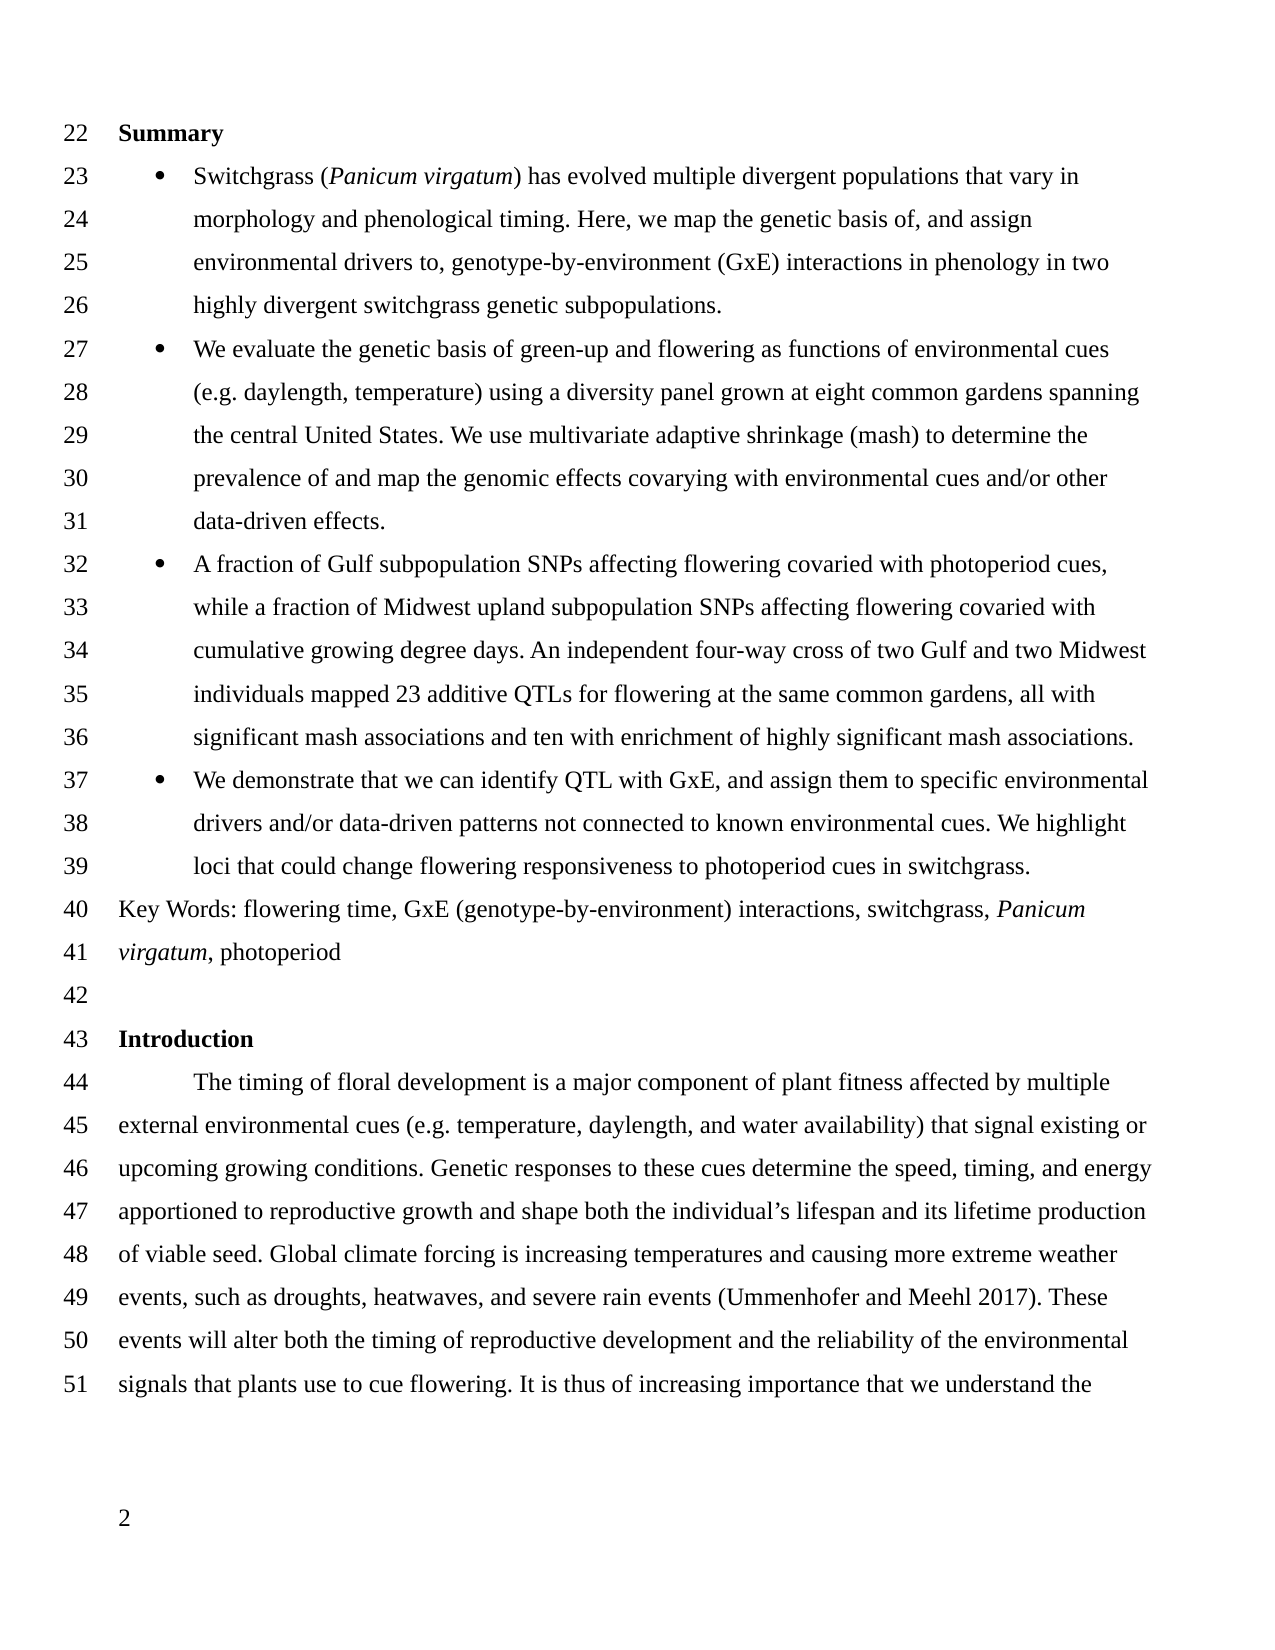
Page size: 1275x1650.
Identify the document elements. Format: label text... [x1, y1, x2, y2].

list We demonstrate that we can identify QTL with GxE, and assign them to specific environmental drivers and/or data-driven patterns not connected to known environmental cues. We highlight loci that could change flowering responsiveness to photoperiod cues in switchgrass. [156, 765, 1157, 880]
text Introduction [118, 1024, 1157, 1052]
text Summary [118, 118, 1157, 147]
list A fraction of Gulf subpopulation SNPs affecting flowering covaried with photoperiod cues, while a fraction of Midwest upland subpopulation SNPs affecting flowering covaried with cumulative growing degree days. An independent four-way cross of two Gulf and two Midwest individuals mapped 23 additive QTLs for flowering at the same common gardens, all with significant mash associations and ten with enrichment of highly significant mash associations. [156, 549, 1157, 751]
list Switchgrass (Panicum virgatum) has evolved multiple divergent populations that vary in morphology and phenological timing. Here, we map the genetic basis of, and assign environmental drivers to, genotype-by-environment (GxE) interactions in phenology in two highly divergent switchgrass genetic subpopulations. [156, 161, 1157, 319]
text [118, 1067, 1157, 1397]
list We evaluate the genetic basis of green-up and flowering as functions of environmental cues (e.g. daylength, temperature) using a diversity panel grown at eight common gardens spanning the central United States. We use multivariate adaptive shrinkage (mash) to determine the prevalence of and map the genomic effects covarying with environmental cues and/or other data-driven effects. [156, 334, 1157, 535]
text Key Words: flowering time, GxE (genotype-by-environment) interactions, switchgrass, Panicum virgatum, photoperiod [118, 894, 1157, 966]
